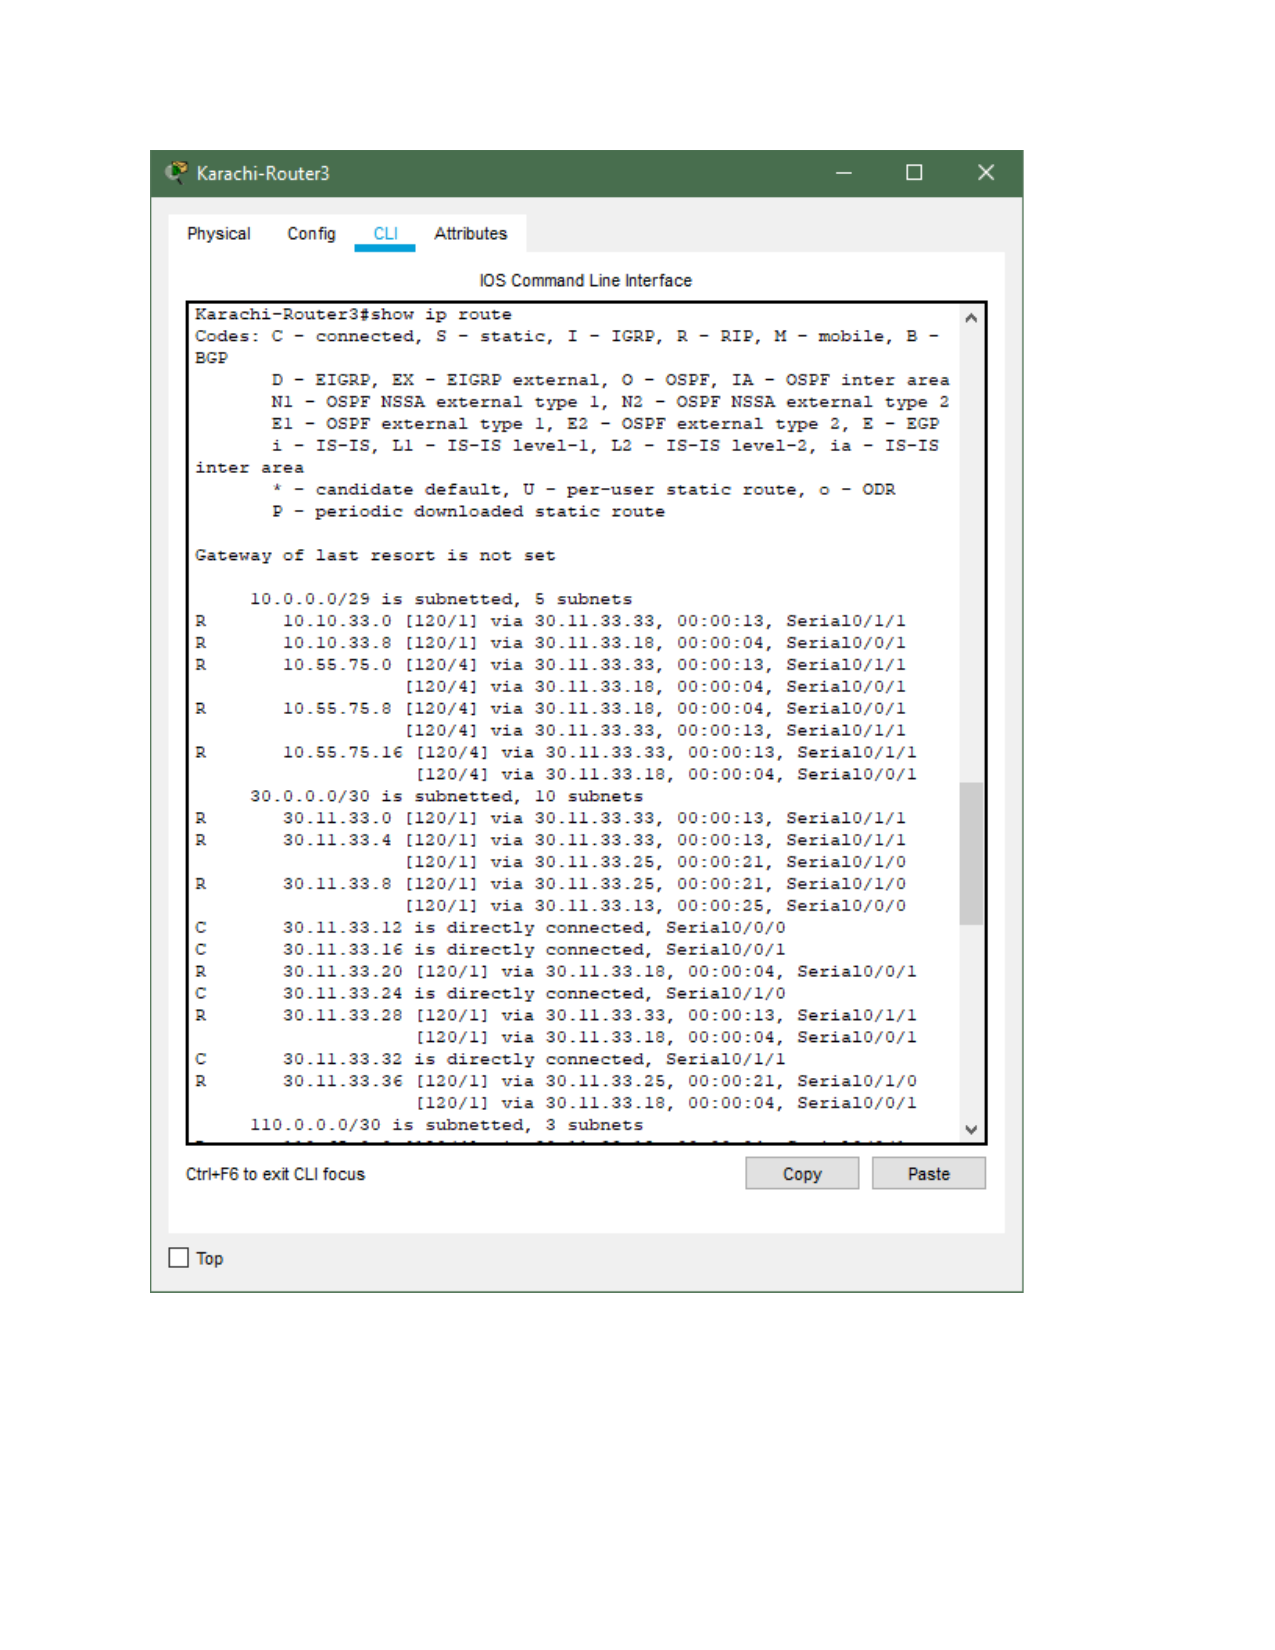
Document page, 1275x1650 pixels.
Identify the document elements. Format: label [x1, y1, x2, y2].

picture [150, 150, 1024, 1293]
